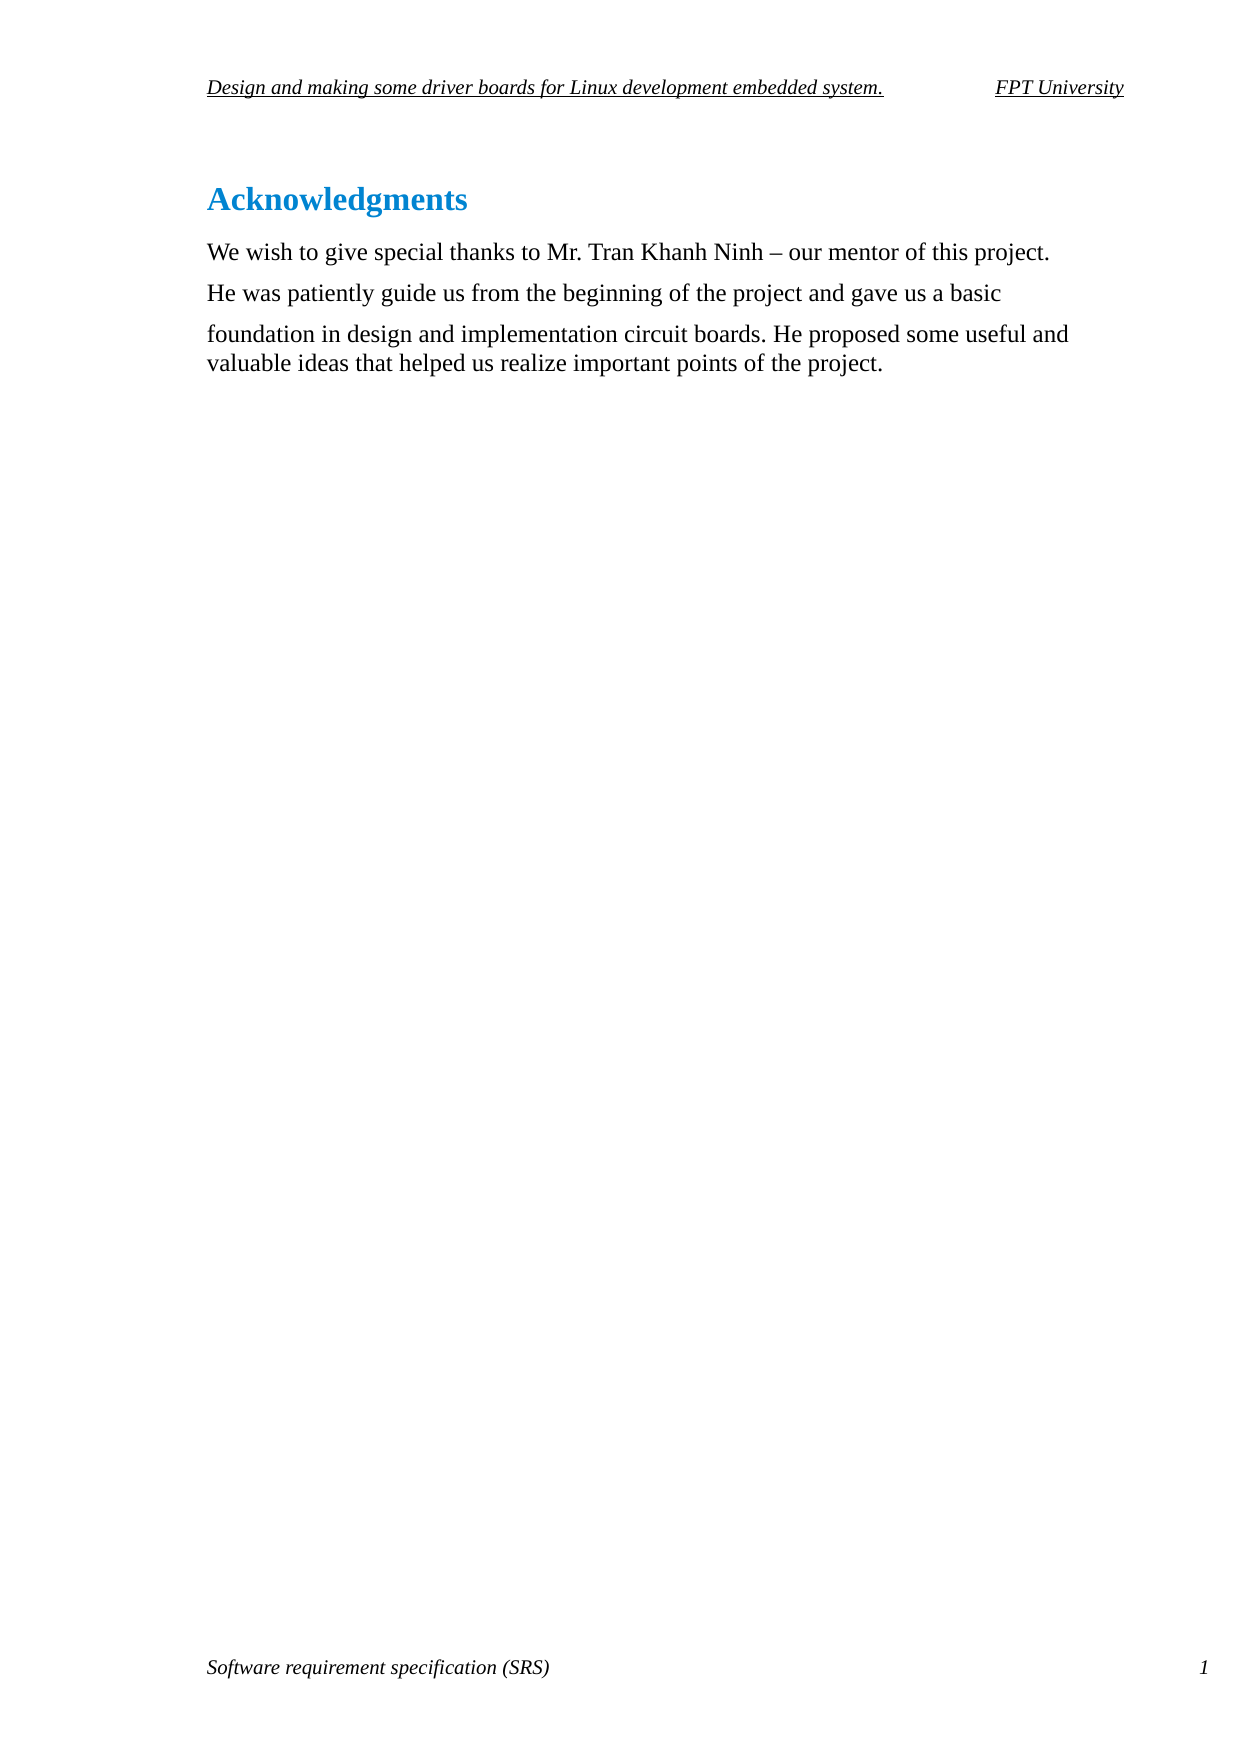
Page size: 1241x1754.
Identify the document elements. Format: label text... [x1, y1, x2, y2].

text foundation in design and implementation circuit boards. He proposed some useful and valuable ideas that helped us realize important points of the project. [207, 319, 1122, 377]
subtitle Acknowledgments [207, 179, 1122, 218]
text He was patiently guide us from the beginning of the project and gave us a basic [207, 278, 1122, 307]
text We wish to give special thanks to Mr. Tran Khanh Ninh – our mentor of this project. [207, 237, 1122, 265]
